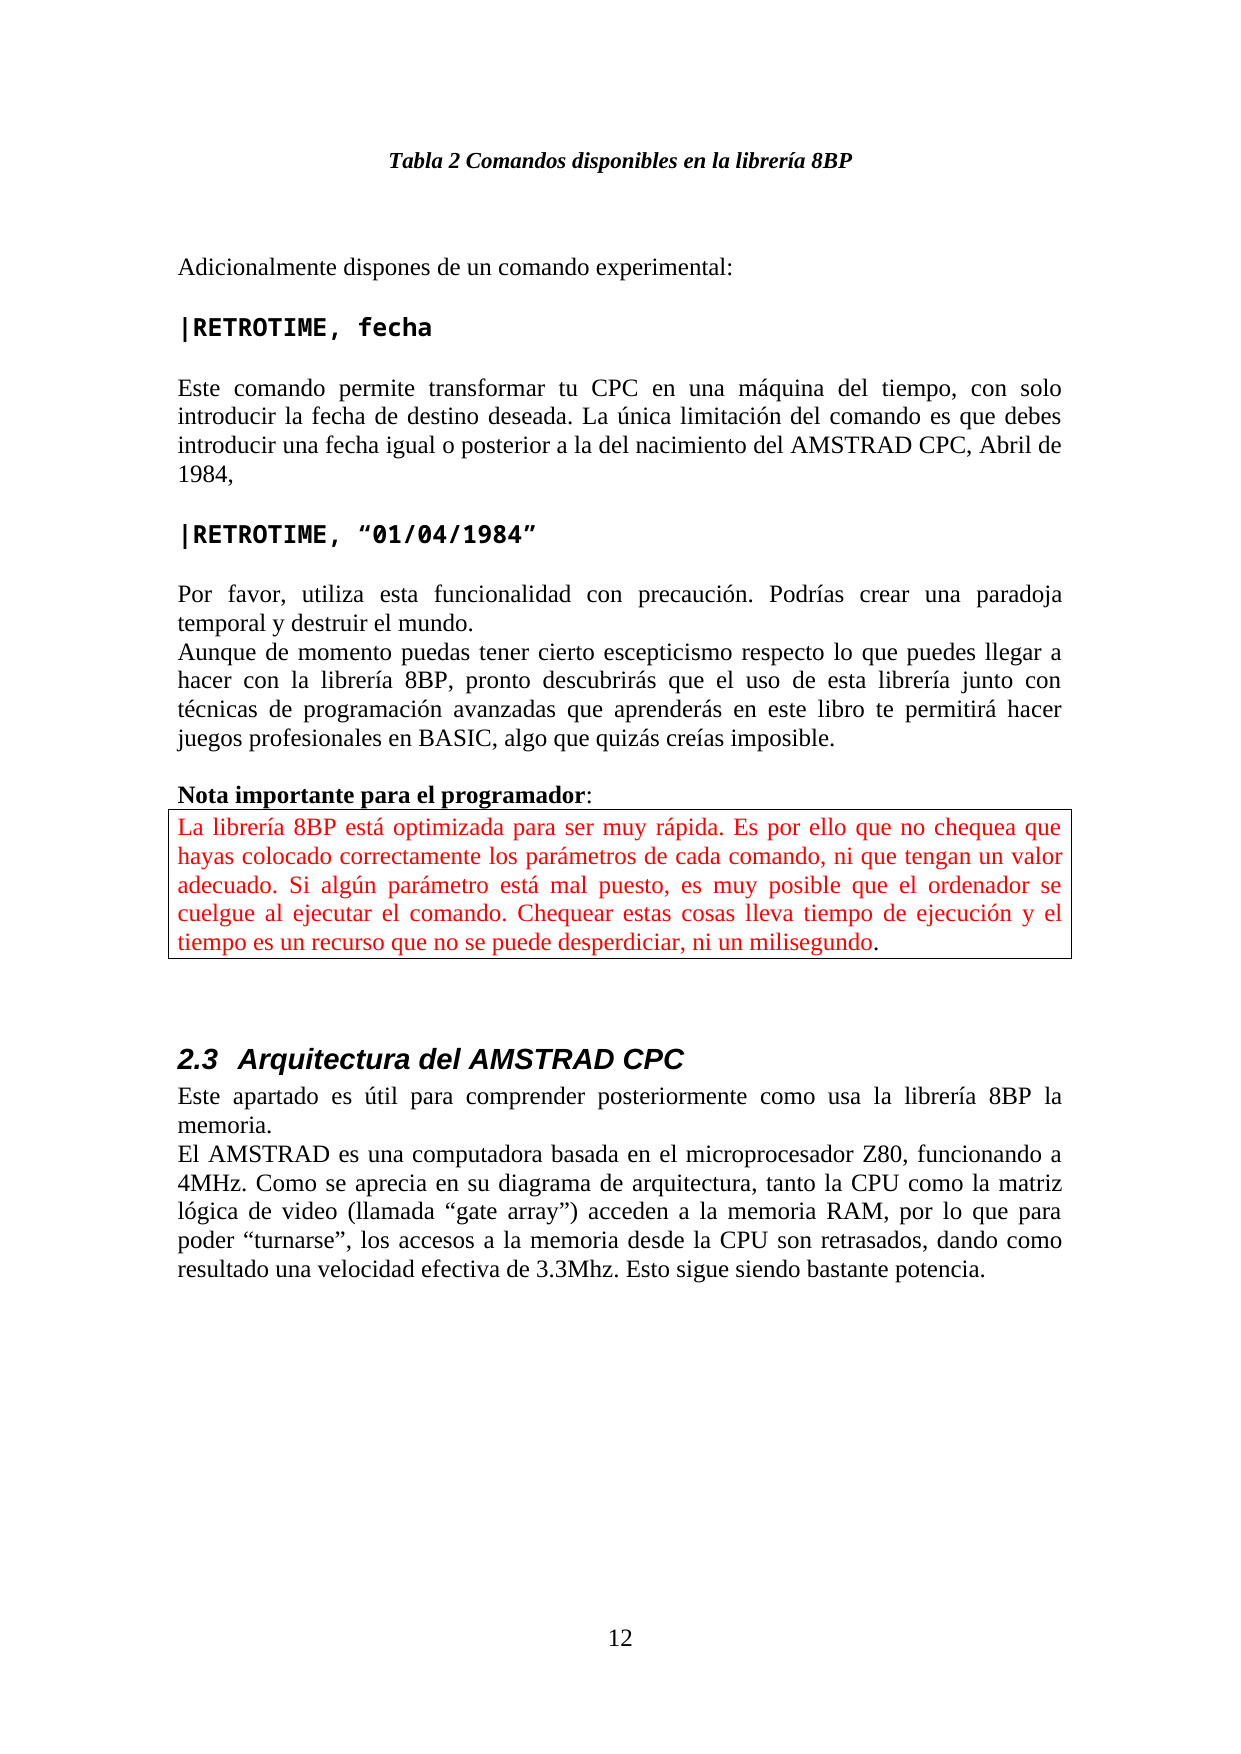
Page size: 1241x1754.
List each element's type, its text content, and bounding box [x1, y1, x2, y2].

text Adicionalmente dispones de un comando experimental: [177, 252, 1063, 281]
subtitle Arquitectura del AMSTRAD CPC [177, 1042, 1063, 1075]
text Nota importante para el programador: [177, 780, 1063, 809]
text Este comando permite transformar tu CPC en una máquina del tiempo, con solo introducir la fecha de destino deseada. La única limitación del comando es que debes introducir una fecha igual o posterior a la del nacimiento del AMSTRAD CPC, Abril de 1984, [177, 373, 1063, 488]
text Aunque de momento puedas tener cierto escepticismo respecto lo que puedes llegar a hacer con la librería 8BP, pronto descubrirás que el uso de esta librería junto con técnicas de programación avanzadas que aprenderás en este libro te permitirá hacer juegos profesionales en BASIC, algo que quizás creías imposible. [177, 637, 1063, 752]
text |RETROTIME, “01/04/1984” [177, 516, 1063, 550]
text Por favor, utiliza esta funcionalidad con precaución. Podrías crear una paradoja temporal y destruir el mundo. [177, 579, 1063, 637]
text El AMSTRAD es una computadora basada en el microprocesador Z80, funcionando a 4MHz. Como se aprecia en su diagrama de arquitectura, tanto la CPU como la matriz lógica de video (llamada “gate array”) acceden a la memoria RAM, por lo que para poder “turnarse”, los accesos a la memoria desde la CPU son retrasados, dando como resultado una velocidad efectiva de 3.3Mhz. Esto sigue siendo bastante potencia. [177, 1139, 1063, 1283]
text |RETROTIME, fecha [177, 310, 1063, 344]
text Tabla 2 Comandos disponibles en la librería 8BP [177, 148, 1063, 174]
text La librería 8BP está optimizada para ser muy rápida. Es por ello que no chequea que hayas colocado correctamente los parámetros de cada comando, ni que tengan un valor adecuado. Si algún parámetro está mal puesto, es muy posible que el ordenador se cuelgue al ejecutar el comando. Chequear estas cosas lleva tiempo de ejecución y el tiempo es un recurso que no se puede desperdiciar, ni un milisegundo. [169, 810, 1071, 958]
text Este apartado es útil para comprender posteriormente como usa la librería 8BP la memoria. [177, 1081, 1063, 1139]
